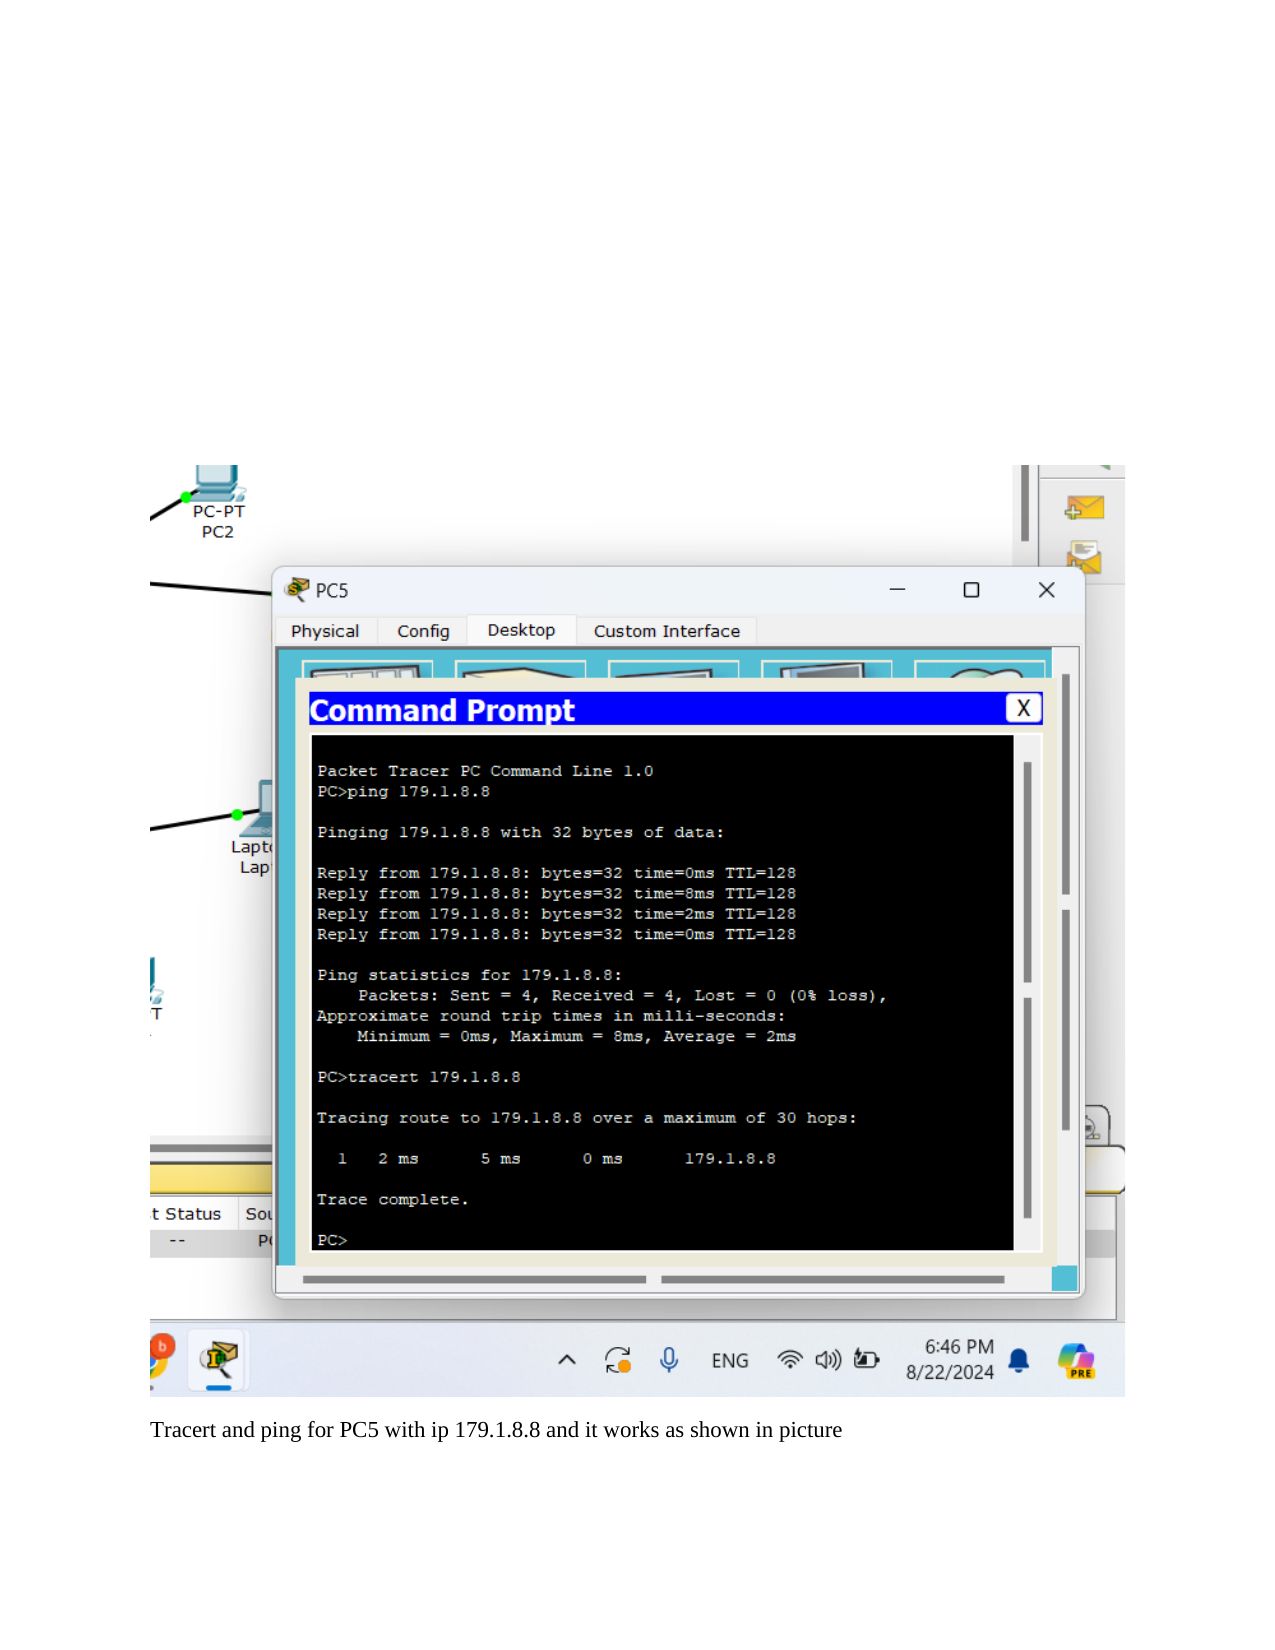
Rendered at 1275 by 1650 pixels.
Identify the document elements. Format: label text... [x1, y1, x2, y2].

text Tracert and ping for PC5 with ip 179.1.8.8 and it works as shown in picture [150, 1416, 1125, 1442]
picture [150, 465, 1125, 1397]
